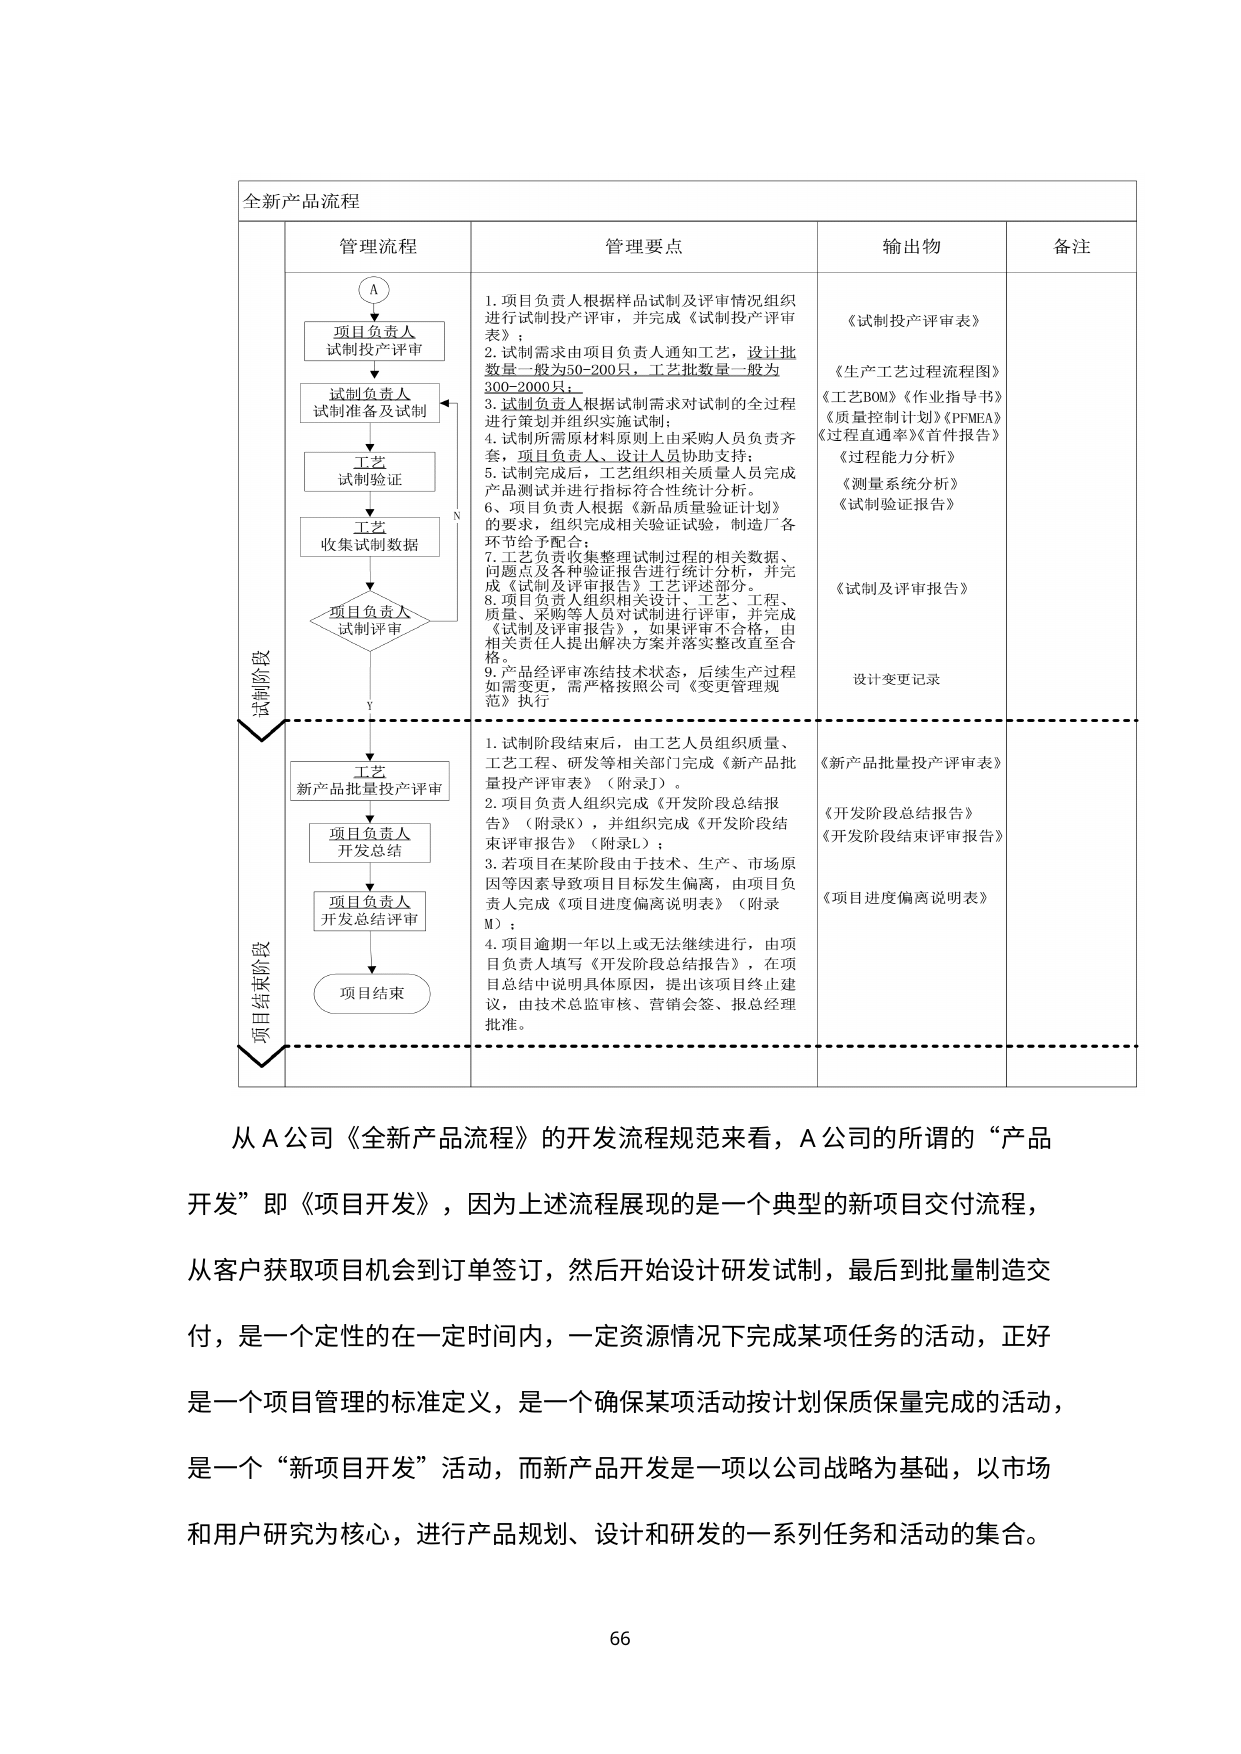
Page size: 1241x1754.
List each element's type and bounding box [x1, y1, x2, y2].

text [187, 1114, 1053, 1554]
picture [231, 172, 1145, 1096]
